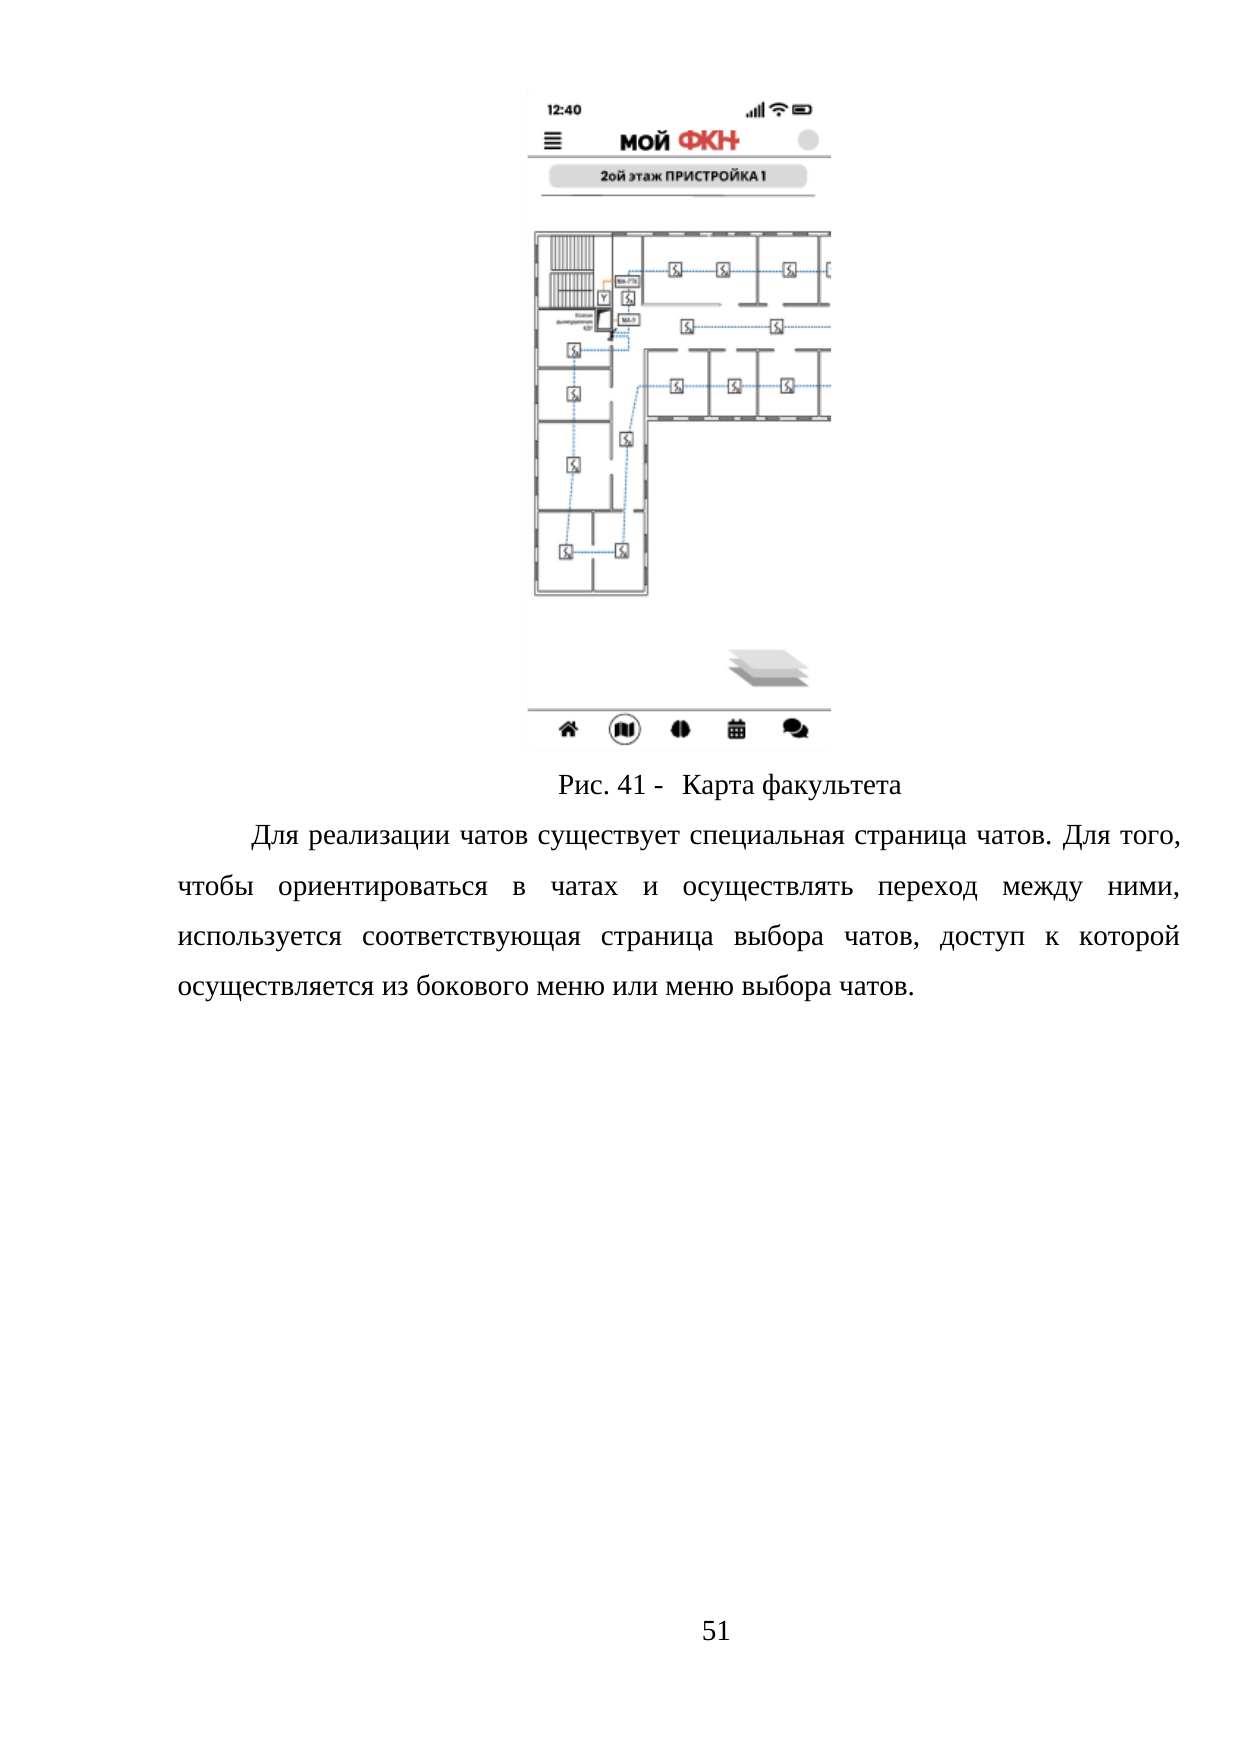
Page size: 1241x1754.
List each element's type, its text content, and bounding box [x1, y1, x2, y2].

list Карта факультета [177, 767, 1181, 801]
text Для реализации чатов существует специальная страница чатов. Для того, чтобы ориентироваться в чатах и осуществлять переход между ними, используется соответствующая страница выбора чатов, доступ к которой осуществляется из бокового меню или меню выбора чатов. [177, 817, 1181, 1002]
picture [527, 88, 832, 751]
